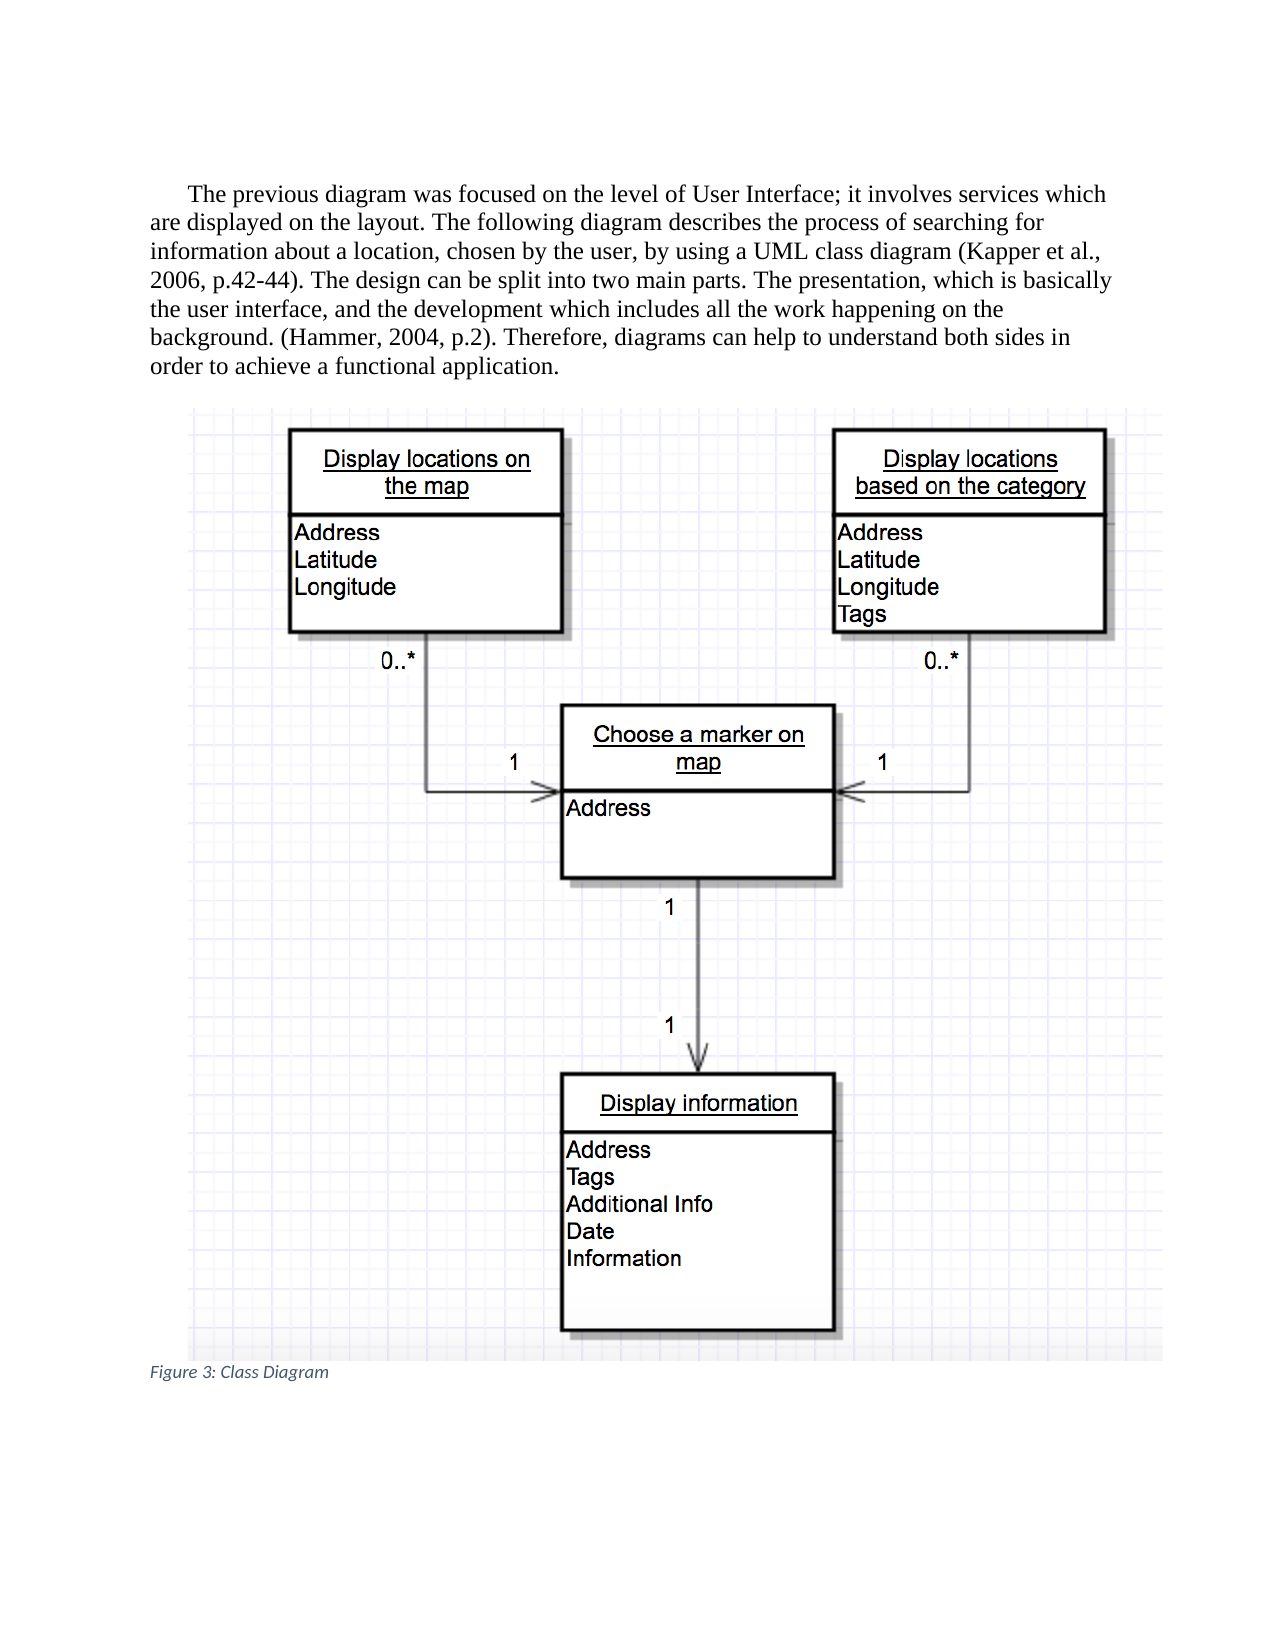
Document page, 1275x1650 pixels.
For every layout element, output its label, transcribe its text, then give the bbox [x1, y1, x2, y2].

picture [187, 408, 1163, 1361]
text The previous diagram was focused on the level of User Interface; it involves services which are displayed on the layout. The following diagram describes the process of searching for information about a location, chosen by the user, by using a UML class diagram (Kapper et al., 2006, p.42-44). The design can be split into two main parts. The presentation, which is basically the user interface, and the development which includes all the work happening on the background. (Hammer, 2004, p.2). Therefore, diagrams can help to understand both sides in order to achieve a functional application. [150, 179, 1125, 380]
